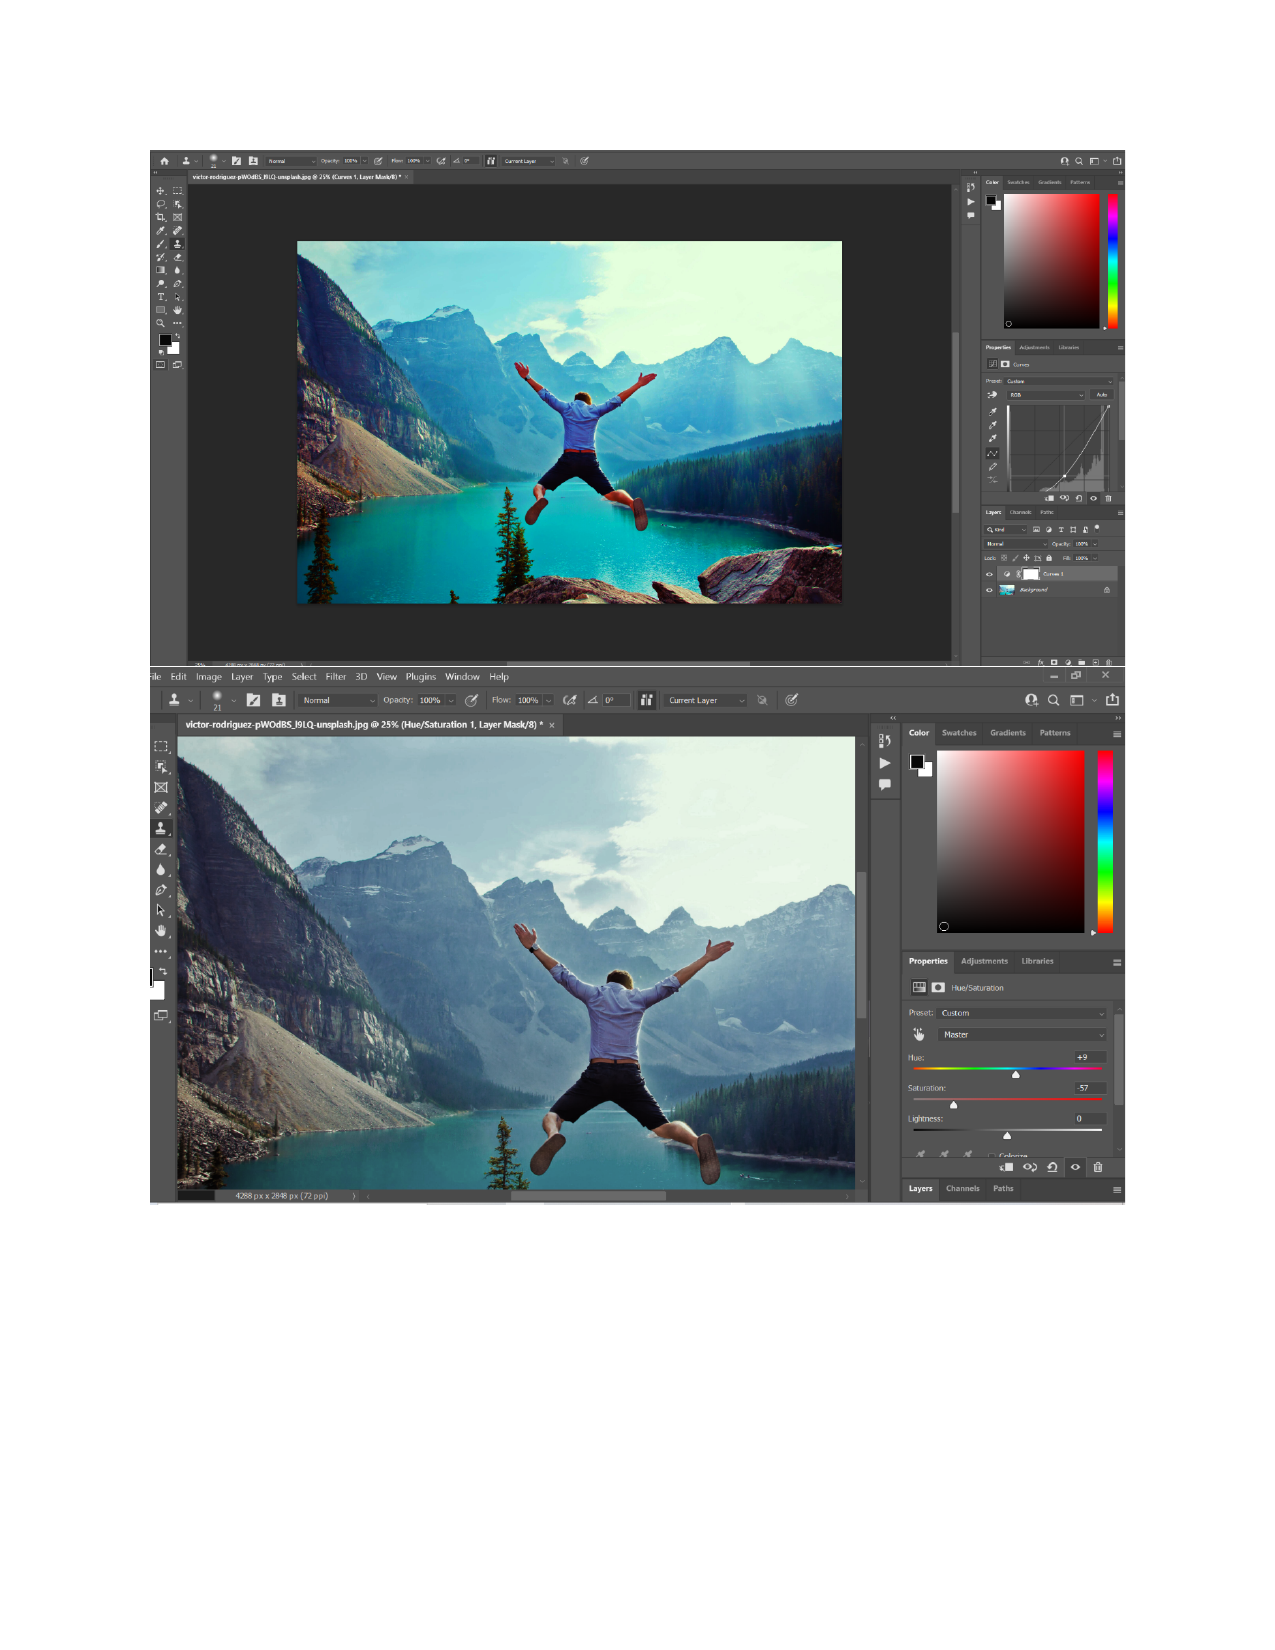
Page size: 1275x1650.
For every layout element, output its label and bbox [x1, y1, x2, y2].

picture [150, 667, 1125, 1205]
picture [150, 150, 1125, 666]
